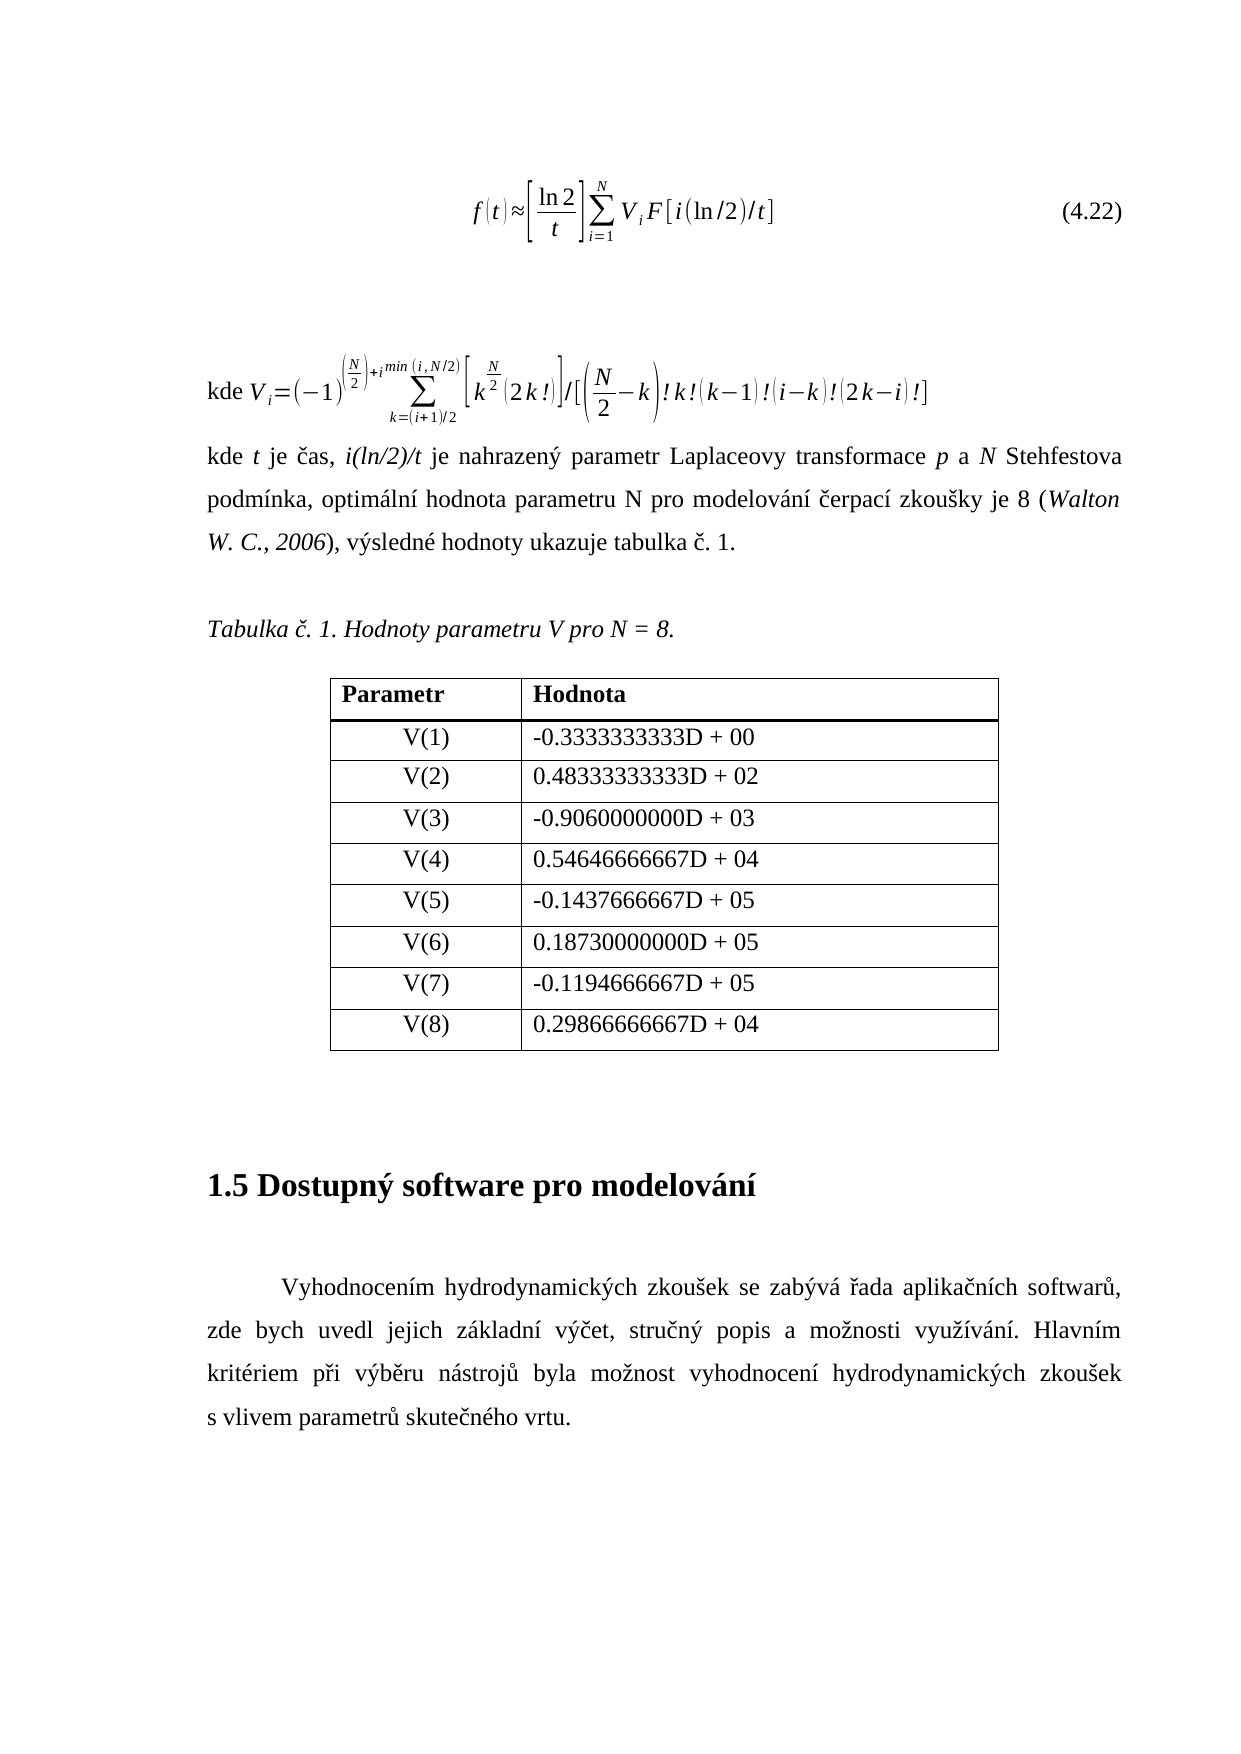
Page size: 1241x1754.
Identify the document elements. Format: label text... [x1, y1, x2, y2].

table_cell 0.29866666667D + 04 [522, 1010, 998, 1050]
table_cell -0.1437666667D + 05 [522, 885, 998, 926]
table_cell 0.54646666667D + 04 [522, 844, 998, 884]
text kde t je čas, i(ln/2)/t je nahrazený parametr Laplaceovy transformace p a N Stehfestova podmínka, optimální hodnota parametru N pro modelování čerpací zkoušky je 8 (Walton W. C., 2006), výsledné hodnoty ukazuje tabulka č. 1. [207, 441, 1122, 556]
subtitle 1.5 Dostupný software pro modelování [207, 1165, 1122, 1203]
text kde [207, 354, 1122, 427]
table_header Hodnota [522, 679, 998, 719]
text Tabulka č. 1. Hodnoty parametru V pro N = 8. [207, 614, 1122, 642]
table_cell V(5) [331, 885, 521, 926]
table_header Parametr [331, 679, 521, 719]
table_cell V(4) [331, 844, 521, 884]
table_cell V(2) [331, 761, 521, 802]
text Vyhodnocením hydrodynamických zkoušek se zabývá řada aplikačních softwarů, zde bych uvedl jejich základní výčet, stručný popis a možnosti využívání. Hlavním kritériem při výběru nástrojů byla možnost vyhodnocení hydrodynamických zkoušek s vlivem parametrů skutečného vrtu. [207, 1272, 1122, 1430]
table_cell V(8) [331, 1010, 521, 1050]
table_cell -0.1194666667D + 05 [522, 968, 998, 1008]
text (4.22) [207, 177, 1122, 244]
table_cell V(7) [331, 968, 521, 1008]
table_cell V(3) [331, 803, 521, 843]
table_cell V(6) [331, 927, 521, 967]
table_cell -0.3333333333D + 00 [522, 722, 998, 760]
table_cell 0.48333333333D + 02 [522, 761, 998, 802]
table_cell 0.18730000000D + 05 [522, 927, 998, 967]
table_cell V(1) [331, 722, 521, 760]
table_cell -0.9060000000D + 03 [522, 803, 998, 843]
